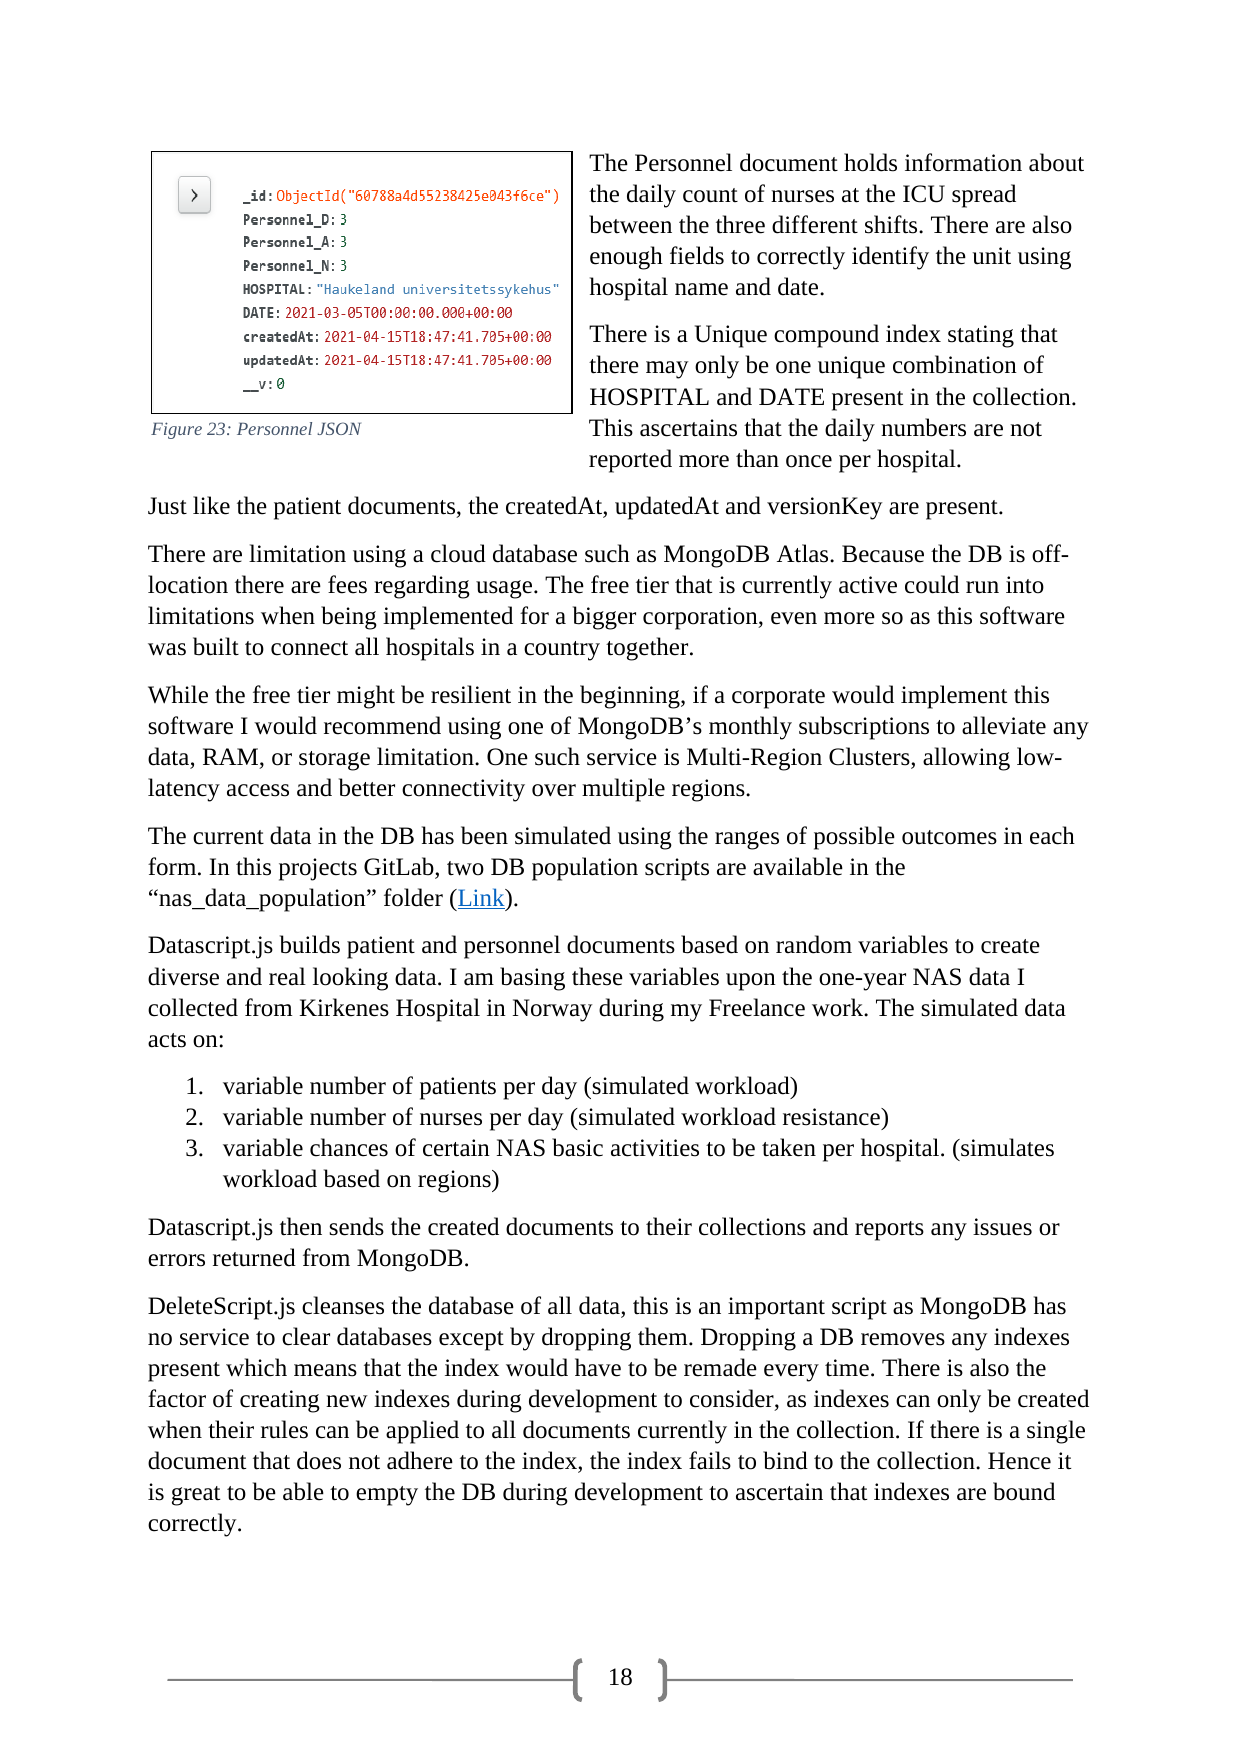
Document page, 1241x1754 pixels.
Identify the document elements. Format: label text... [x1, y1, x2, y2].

text There are limitation using a cloud database such as MongoDB Atlas. Because the DB is off-location there are fees regarding usage. The free tier that is currently active could run into limitations when being implemented for a bigger corporation, even more so as this software was built to connect all hospitals in a country together. [148, 539, 1093, 661]
list variable number of patients per day (simulated workload) [185, 1071, 1093, 1100]
text The current data in the DB has been simulated using the ranges of possible outcomes in each form. In this projects GitLab, two DB population scripts are available in the “nas_data_population” folder (Link). [148, 821, 1093, 912]
text There is a Unique compound index stating that there may only be one unique combination of HOSPITAL and DATE present in the collection. This ascertains that the daily numbers are not reported more than once per hospital. [148, 319, 1093, 472]
text DeleteScript.js cleanses the database of all data, this is an important script as MongoDB has no service to clear databases except by dropping them. Dropping a DB removes any indexes present which means that the index would have to be remade every time. There is also the factor of creating new indexes during development to consider, as indexes can only be created when their rules can be applied to all documents currently in the collection. If there is a single document that does not adhere to the index, the index fails to bind to the collection. Hence it is great to be able to empty the DB during development to ascertain that indexes are bound correctly. [148, 1291, 1093, 1537]
list variable number of nurses per day (simulated workload resistance) [185, 1102, 1093, 1131]
text Datascript.js builds patient and personnel documents based on random variables to create diverse and real looking data. I am basing these variables upon the one-year NAS data I collected from Kirkenes Hospital in Norway during my Freelance work. The simulated data acts on: [148, 931, 1093, 1052]
text Just like the patient documents, the createdAt, updatedAt and versionKey are present. [148, 491, 1093, 520]
text While the free tier might be resilient in the beginning, if a corporate would implement this software I would recommend using one of MongoDB’s monthly subscriptions to alleviate any data, RAM, or storage limitation. One such service is Multi-Region Clusters, allowing low-latency access and better connectivity over multiple regions. [148, 680, 1093, 802]
text Datascript.js then sends the created documents to their collections and reports any issues or errors returned from MongoDB. [148, 1212, 1093, 1272]
picture [152, 152, 571, 412]
text The Personnel document holds information about the daily count of nurses at the ICU spread between the three different shifts. There are also enough fields to correctly identify the unit using hospital name and date. [148, 148, 1093, 301]
list variable chances of certain NAS basic activities to be taken per hospital. (simulates workload based on regions) [185, 1133, 1093, 1193]
